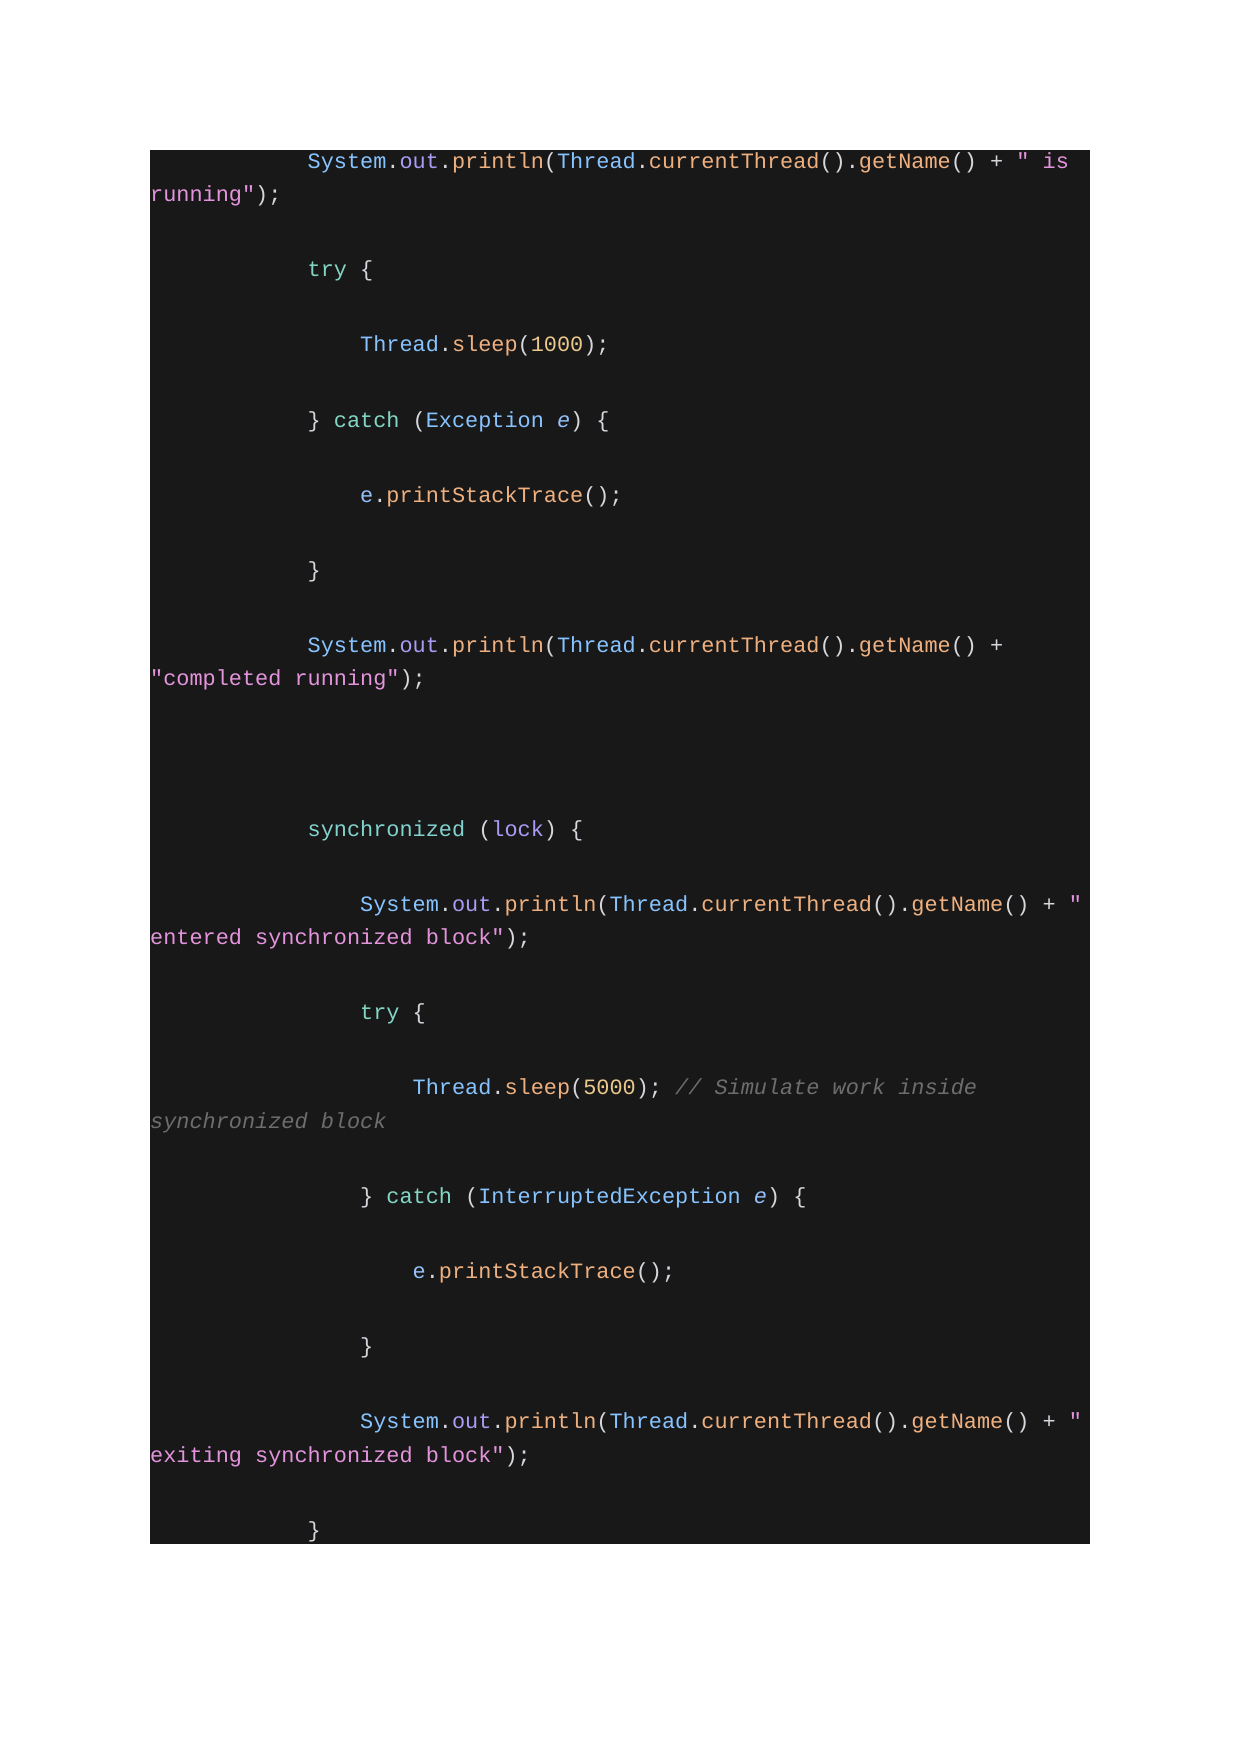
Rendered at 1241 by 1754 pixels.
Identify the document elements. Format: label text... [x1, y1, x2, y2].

text System.out.println(Thread.currentThread().getName() + " is running"); [150, 150, 1090, 208]
text e.printStackTrace(); [150, 1260, 1090, 1285]
text e.printStackTrace(); [150, 484, 1090, 509]
text System.out.println(Thread.currentThread().getName() + "completed running"); [150, 634, 1090, 692]
text Thread.sleep(1000); [150, 334, 1090, 358]
text } catch (InterruptedException e) { [150, 1185, 1090, 1210]
text synchronized (lock) { [150, 818, 1090, 842]
text } catch (Exception e) { [150, 409, 1090, 433]
text } [150, 1519, 1090, 1544]
text } [150, 559, 1090, 584]
text Thread.sleep(5000); // Simulate work inside synchronized block [150, 1076, 1090, 1135]
text System.out.println(Thread.currentThread().getName() + " entered synchronized block"); [150, 893, 1090, 951]
text try { [150, 258, 1090, 283]
text System.out.println(Thread.currentThread().getName() + " exiting synchronized block"); [150, 1410, 1090, 1468]
text try { [150, 1001, 1090, 1026]
text } [150, 1335, 1090, 1360]
